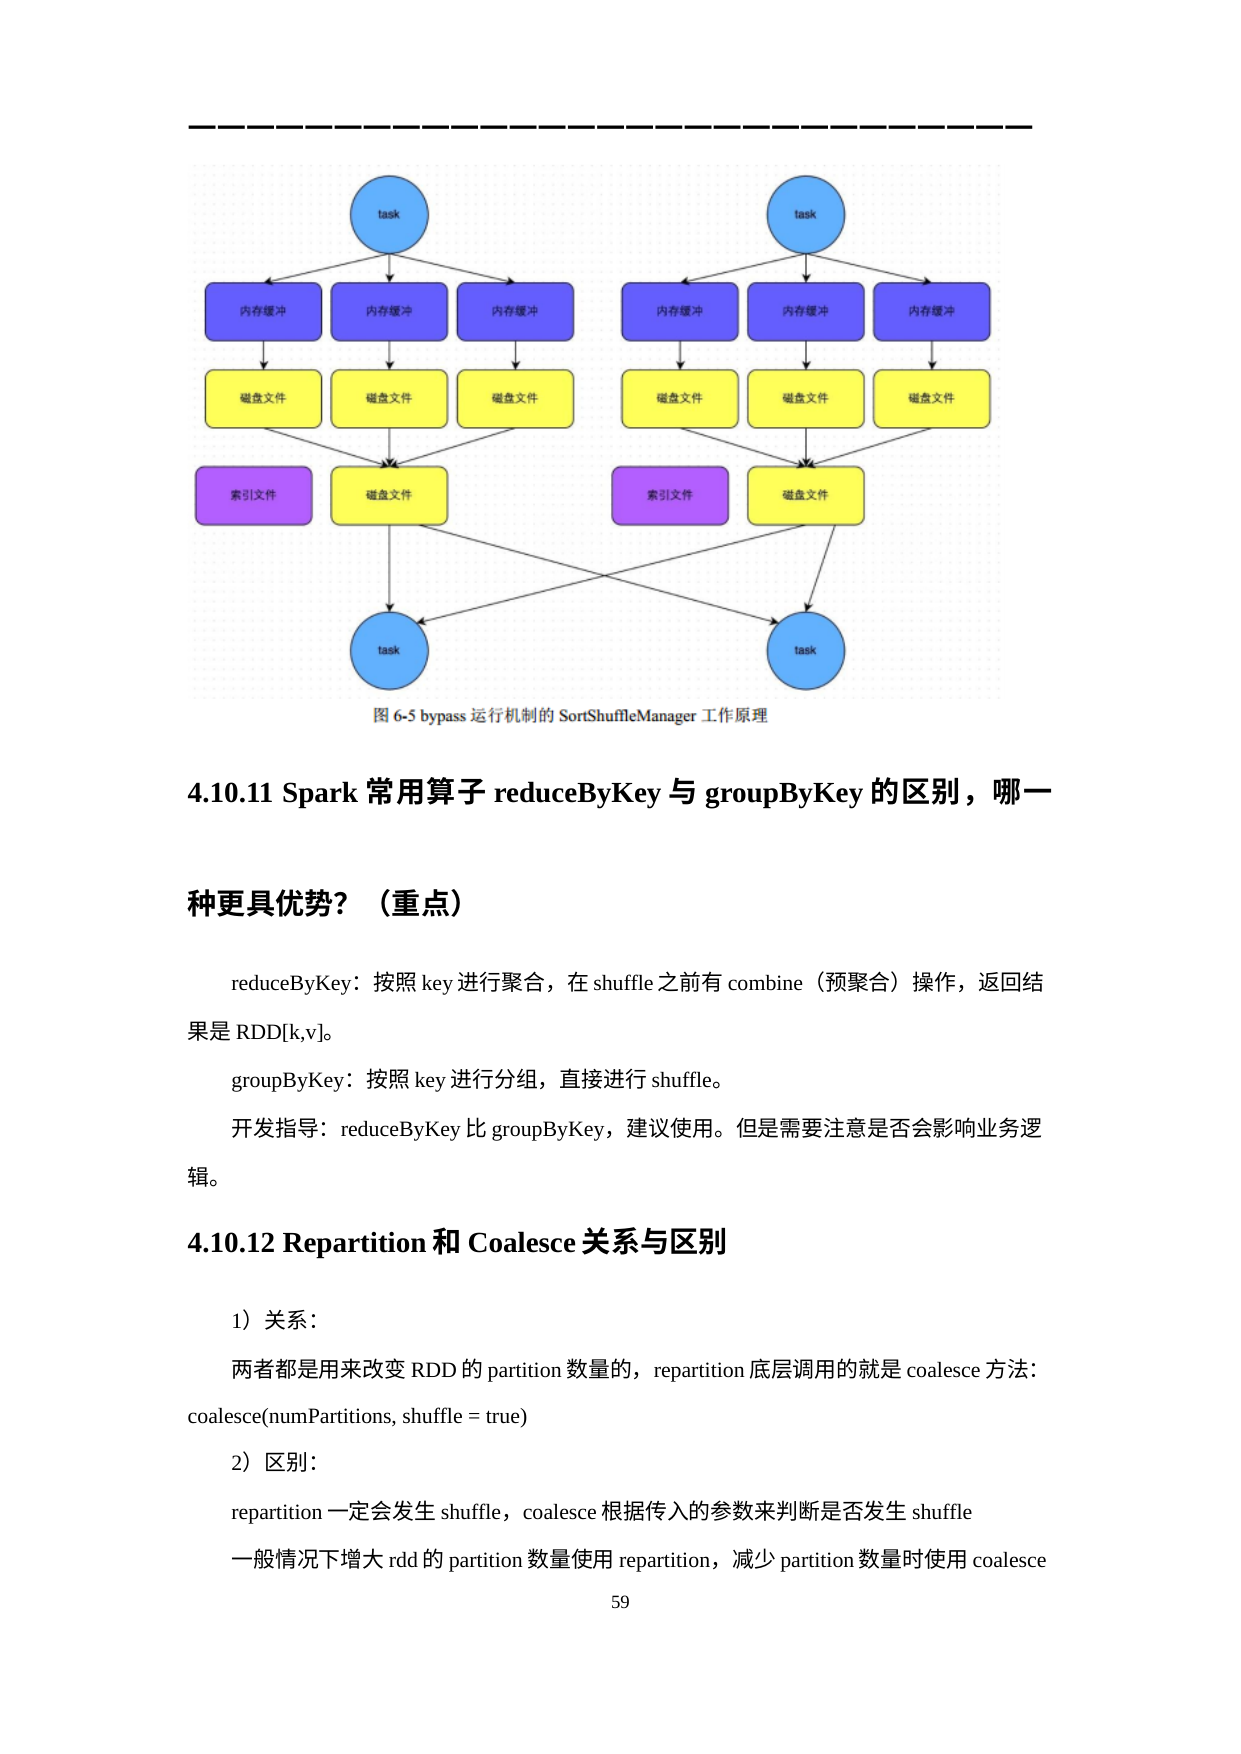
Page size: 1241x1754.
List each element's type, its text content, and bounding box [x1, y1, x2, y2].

subtitle 4.10.11 Spark常用算子reduceByKey与groupByKey的区别，哪一种更具优势？（重点） [187, 758, 1053, 934]
text 一般情况下增大rdd的partition数量使用repartition，减少partition数量时使用coalesce [187, 1542, 1053, 1574]
text reduceByKey：按照key进行聚合，在shuffle之前有combine（预聚合）操作，返回结果是RDD[k,v]。 [187, 965, 1053, 1046]
text groupByKey：按照key进行分组，直接进行shuffle。 [187, 1062, 1053, 1094]
text 1）关系： [187, 1303, 1053, 1335]
text 两者都是用来改变RDD的partition数量的，repartition底层调用的就是coalesce方法：coalesce(numPartitions, shuffle = true) [187, 1351, 1053, 1432]
text 2）区别： [187, 1445, 1053, 1477]
text 开发指导：reduceByKey比groupByKey，建议使用。但是需要注意是否会影响业务逻辑。 [187, 1110, 1053, 1192]
text repartition一定会发生shuffle，coalesce根据传入的参数来判断是否发生shuffle [187, 1493, 1053, 1526]
subtitle 4.10.12 Repartition和Coalesce关系与区别 [187, 1207, 1053, 1272]
